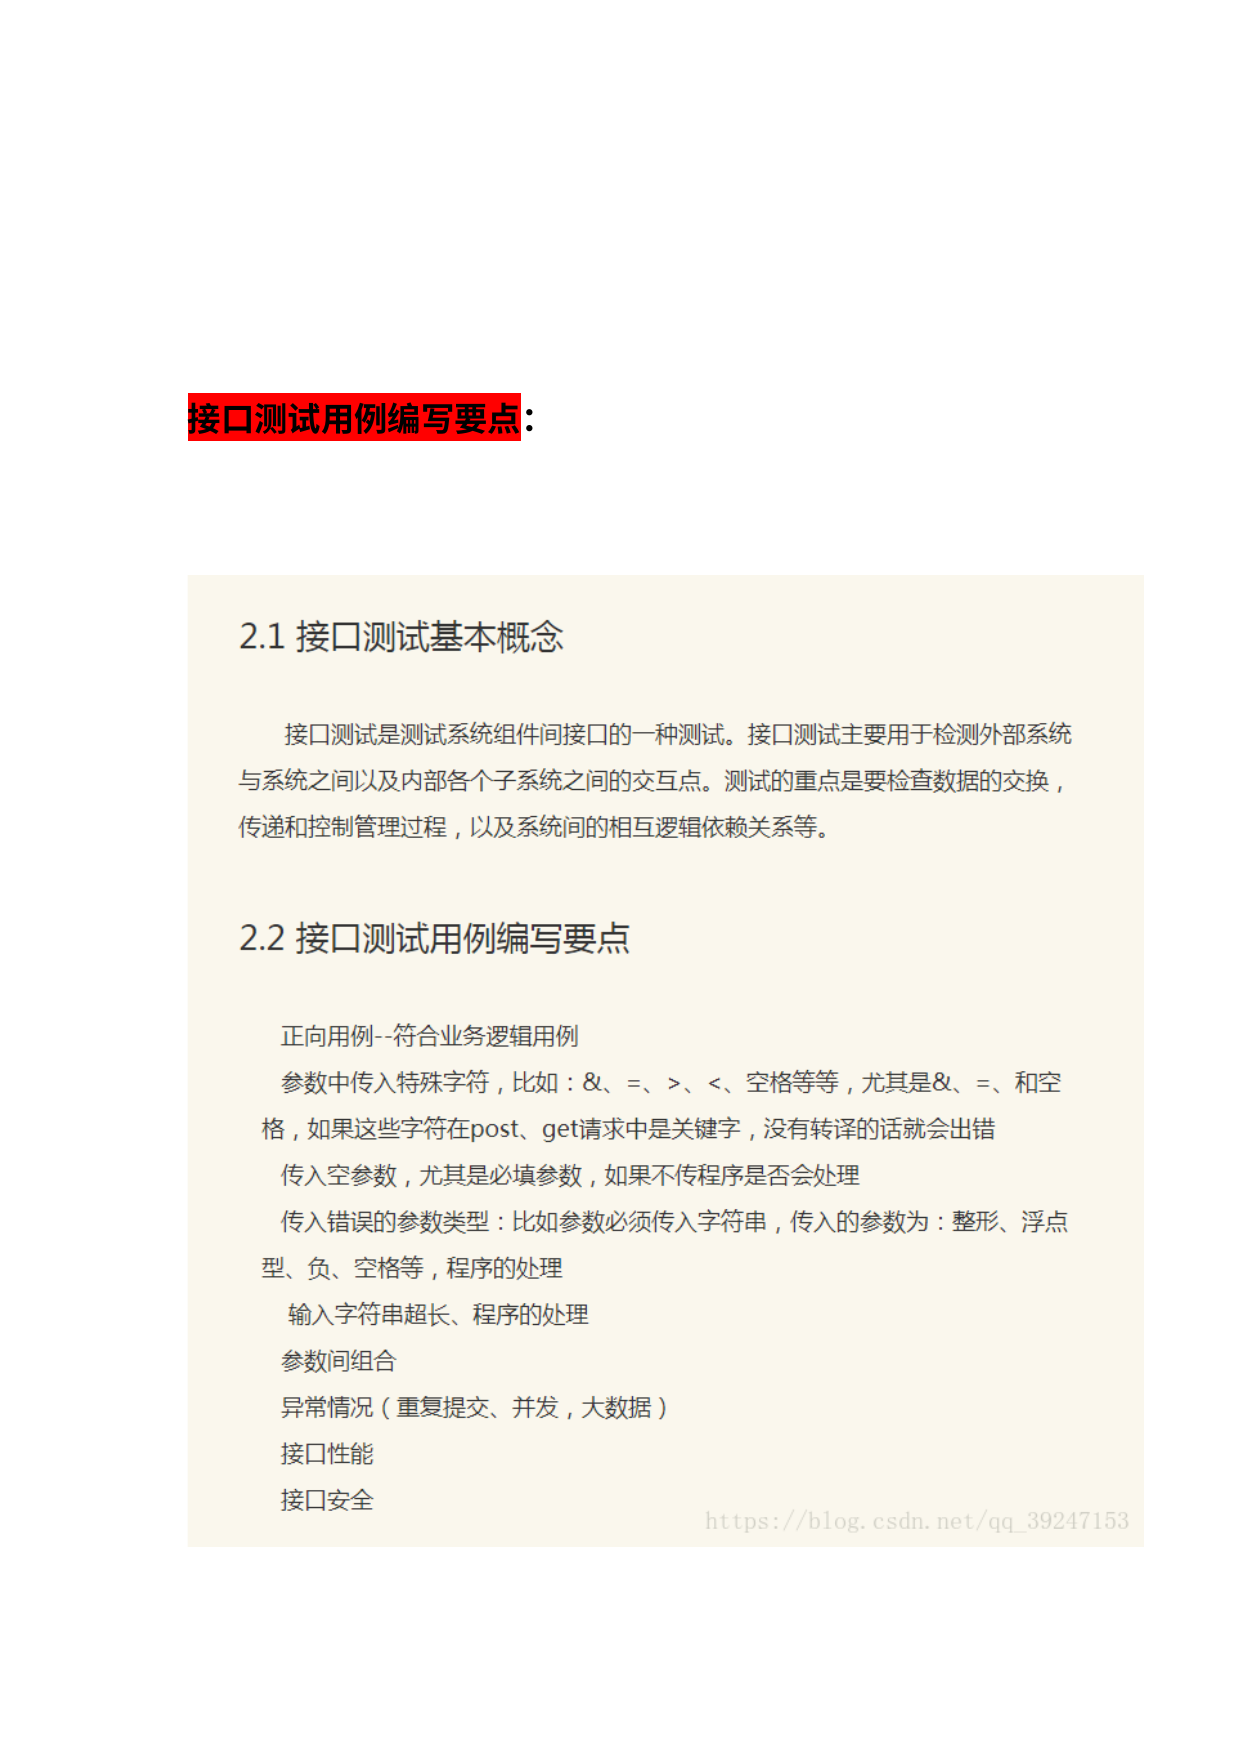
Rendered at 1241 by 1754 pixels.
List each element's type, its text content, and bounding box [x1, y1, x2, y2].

subtitle 接口测试用例编写要点： [187, 384, 1053, 449]
picture [187, 575, 1144, 1547]
